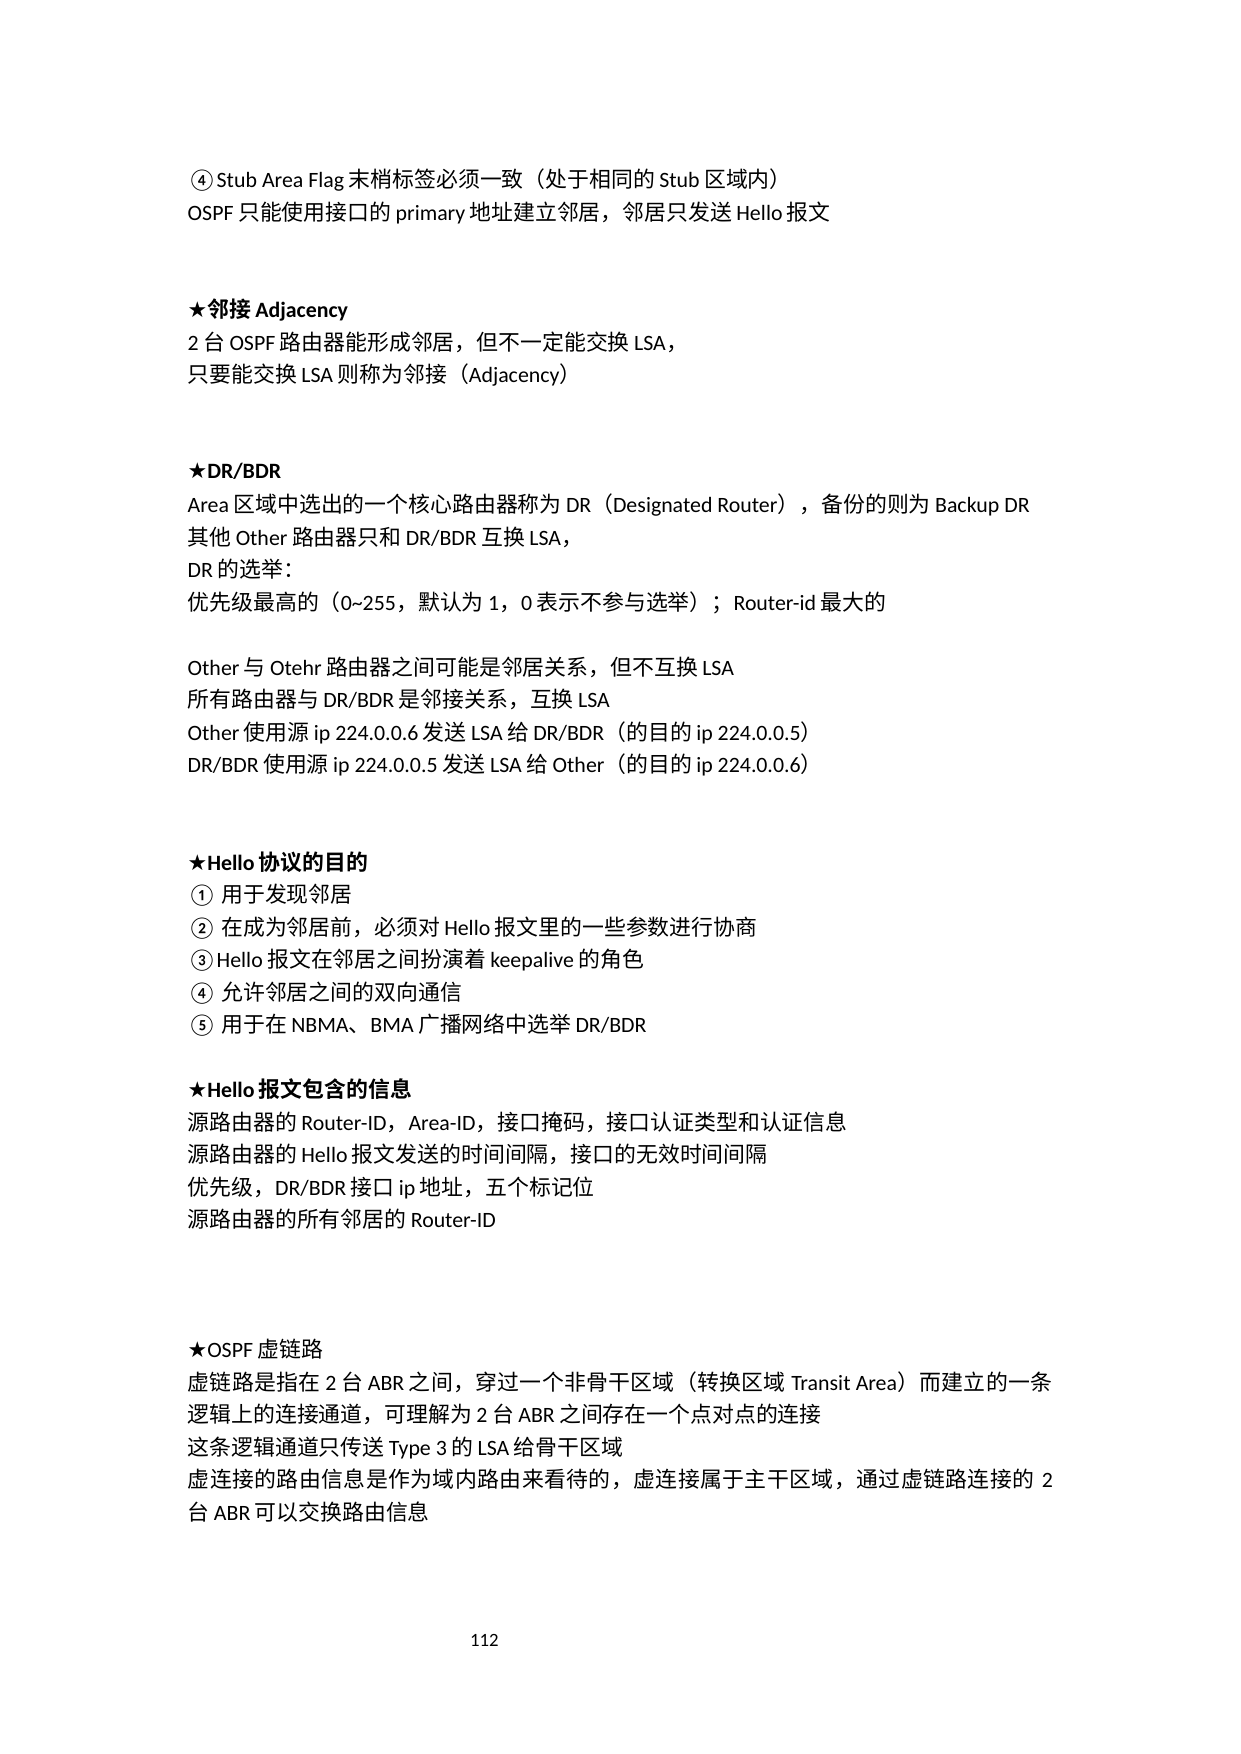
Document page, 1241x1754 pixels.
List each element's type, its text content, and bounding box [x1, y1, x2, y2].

text 其他Other路由器只和DR/BDR互换LSA， [187, 519, 1053, 552]
text DR的选举： [187, 552, 1053, 584]
text 源路由器的Hello报文发送的时间间隔，接口的无效时间间隔 [187, 1137, 1053, 1169]
text Area区域中选出的一个核心路由器称为DR（Designated Router），备份的则为Backup DR [187, 487, 1053, 519]
text ★邻接Adjacency [187, 292, 1053, 324]
text DR/BDR使用源ip 224.0.0.5发送LSA给Other（的目的ip 224.0.0.6） [187, 747, 1053, 779]
text 源路由器的所有邻居的Router-ID [187, 1202, 1053, 1234]
text Other使用源ip 224.0.0.6发送LSA给DR/BDR（的目的ip 224.0.0.5） [187, 714, 1053, 747]
text ②在成为邻居前，必须对Hello报文里的一些参数进行协商 [187, 909, 1053, 942]
text ④允许邻居之间的双向通信 [187, 974, 1053, 1007]
text 虚连接的路由信息是作为域内路由来看待的，虚连接属于主干区域，通过虚链路连接的2台ABR可以交换路由信息 [187, 1462, 1053, 1527]
text ③Hello报文在邻居之间扮演着keepalive的角色 [187, 942, 1053, 974]
text ④Stub Area Flag末梢标签必须一致（处于相同的Stub区域内） [187, 162, 1053, 194]
text 只要能交换LSA则称为邻接（Adjacency） [187, 357, 1053, 389]
text ★Hello报文包含的信息 [187, 1072, 1053, 1104]
text 虚链路是指在2台ABR之间，穿过一个非骨干区域（转换区域Transit Area）而建立的一条逻辑上的连接通道，可理解为2台ABR之间存在一个点对点的连接 [187, 1364, 1053, 1429]
text ★Hello协议的目的 [187, 844, 1053, 877]
text Other与Otehr路由器之间可能是邻居关系，但不互换LSA [187, 649, 1053, 682]
text 源路由器的Router-ID，Area-ID，接口掩码，接口认证类型和认证信息 [187, 1104, 1053, 1137]
text ★DR/BDR [187, 454, 1053, 487]
text 优先级最高的（0~255，默认为1，0表示不参与选举）；Router-id最大的 [187, 584, 1053, 617]
text 优先级，DR/BDR接口ip地址，五个标记位 [187, 1169, 1053, 1202]
text ⑤用于在NBMA、BMA广播网络中选举DR/BDR [187, 1007, 1053, 1039]
text 所有路由器与DR/BDR是邻接关系，互换LSA [187, 682, 1053, 714]
text 这条逻辑通道只传送Type 3的LSA给骨干区域 [187, 1429, 1053, 1462]
text ①用于发现邻居 [187, 877, 1053, 909]
text OSPF只能使用接口的primary地址建立邻居，邻居只发送Hello报文 [187, 194, 1053, 227]
text 2台OSPF路由器能形成邻居，但不一定能交换LSA， [187, 324, 1053, 357]
text ★OSPF虚链路 [187, 1332, 1053, 1364]
